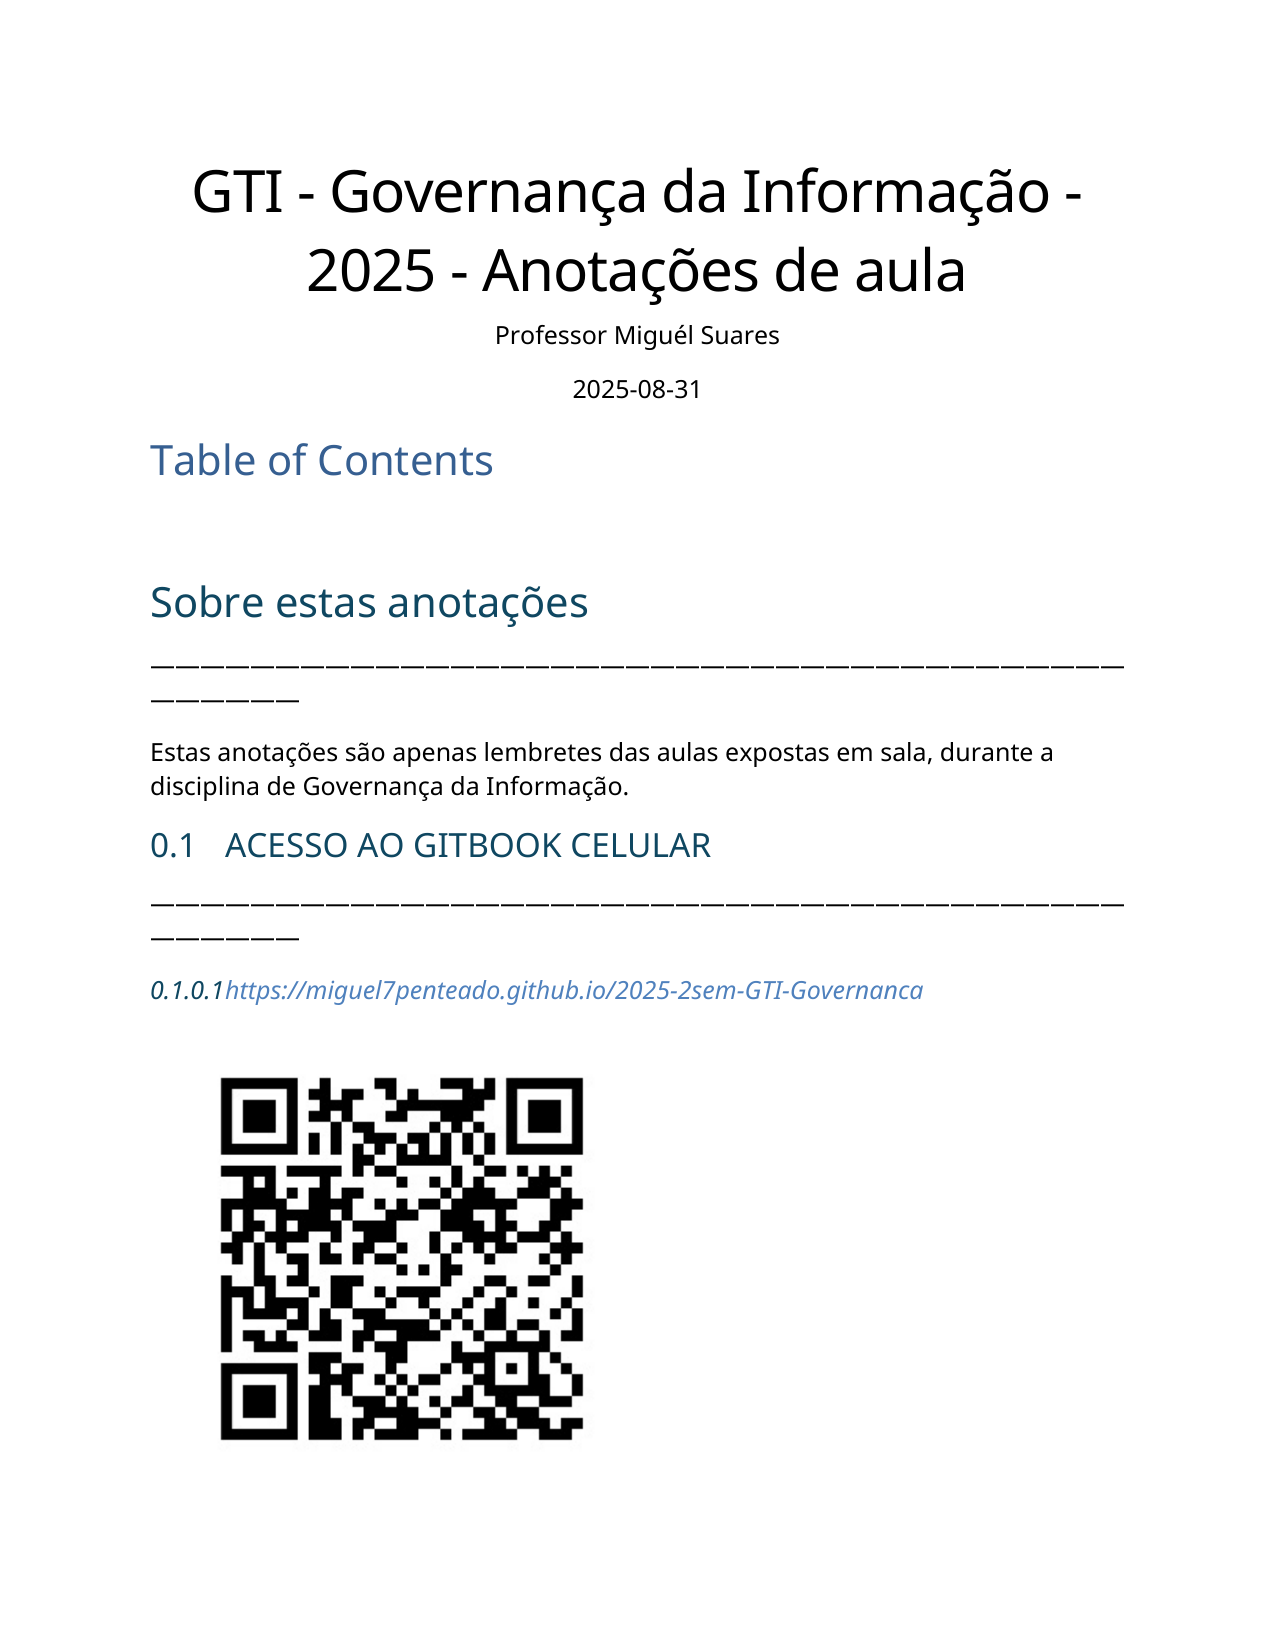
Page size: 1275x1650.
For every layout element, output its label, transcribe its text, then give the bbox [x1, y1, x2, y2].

subtitle 0.1.0.1 https://miguel7penteado.github.io/2025-2sem-GTI-Governanca [150, 973, 1125, 1007]
text ————————————————————————————————————————————— [150, 648, 1125, 716]
text ————————————————————————————————————————————— [150, 886, 1125, 954]
title GTI - Governança da Informação - 2025 - Anotações de aula [150, 150, 1125, 309]
text Estas anotações são apenas lembretes das aulas expostas em sala, durante a disciplina de Governança da Informação. [150, 735, 1125, 803]
subtitle Sobre estas anotações [150, 572, 1125, 629]
text Professor Miguél Suares [150, 317, 1125, 351]
picture [168, 1025, 638, 1495]
subtitle 0.1 ACESSO AO GITBOOK CELULAR [150, 822, 1125, 867]
text 2025-08-31 [150, 372, 1125, 406]
